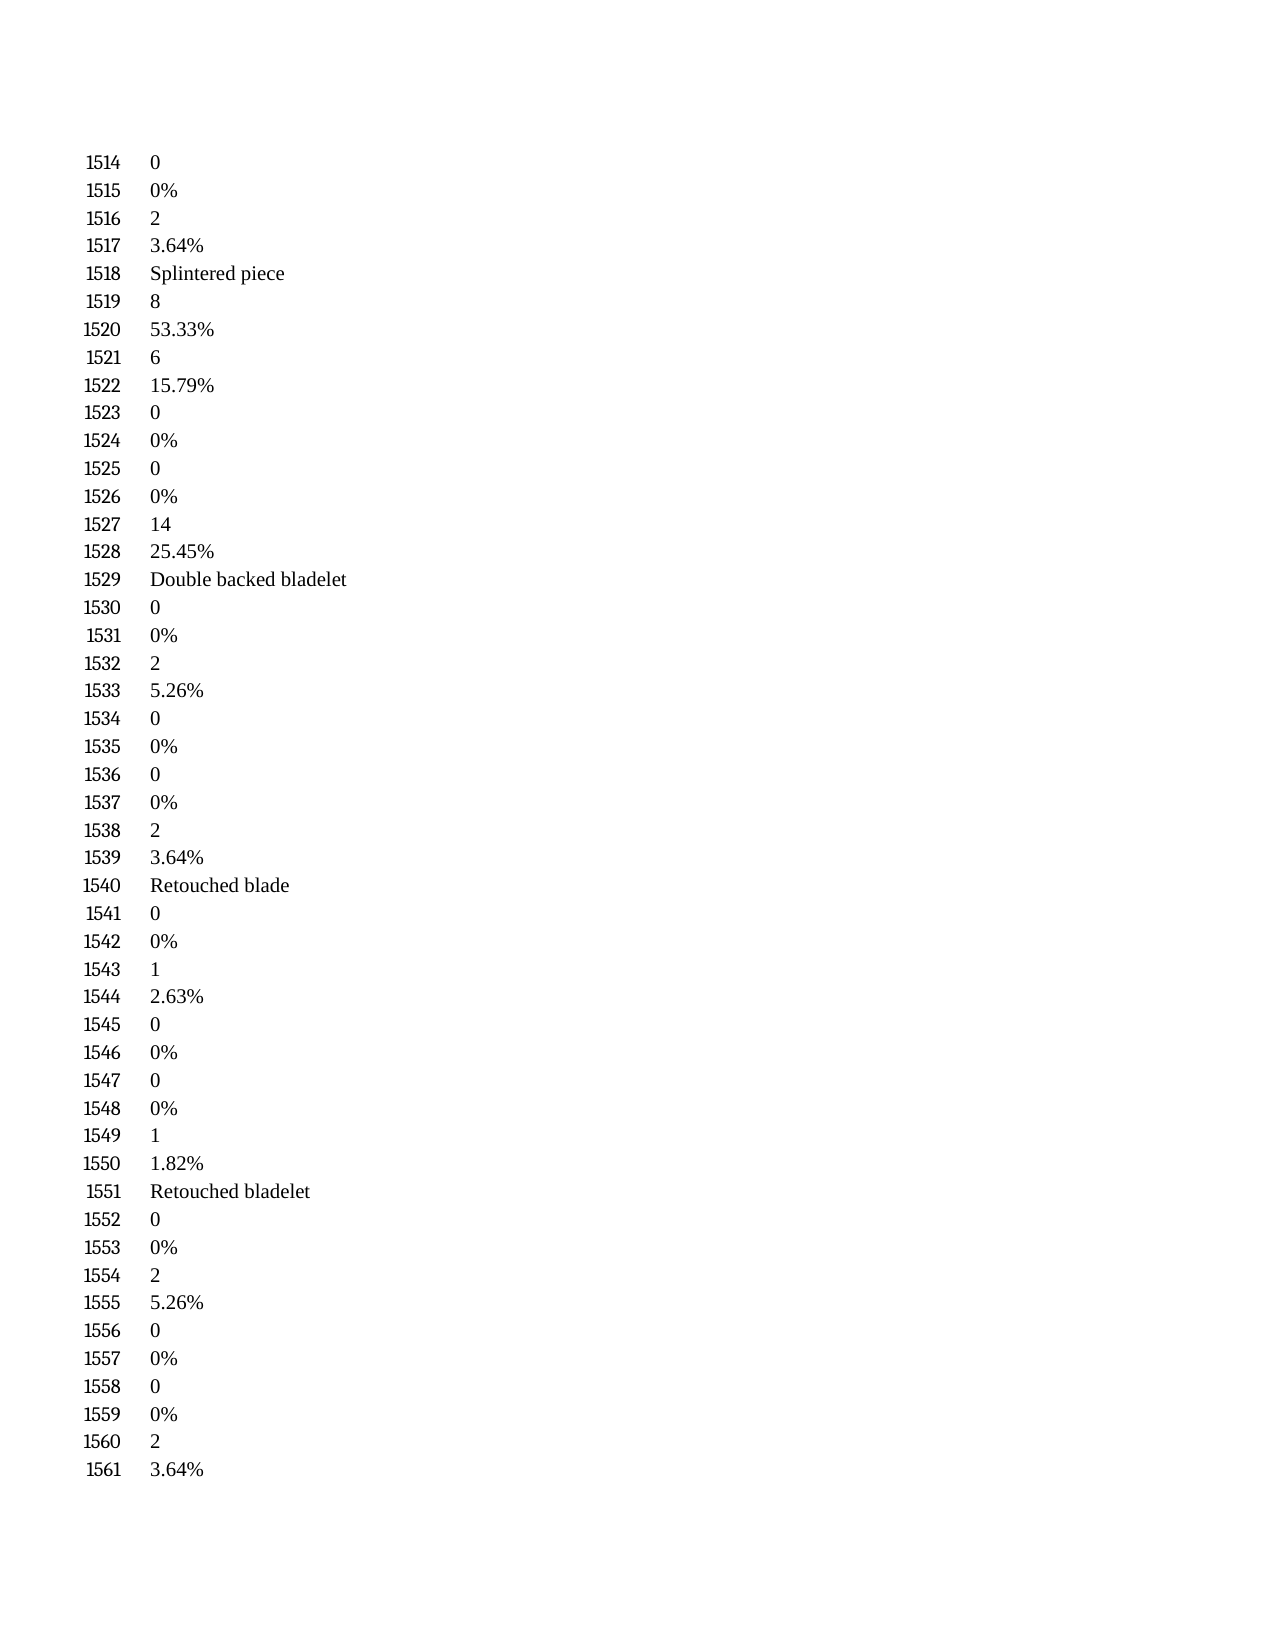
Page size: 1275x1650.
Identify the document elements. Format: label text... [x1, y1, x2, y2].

text 0% [150, 623, 1125, 647]
text 1.82% [150, 1151, 1125, 1175]
text Double backed bladelet [150, 567, 1125, 591]
text 2 [150, 651, 1125, 675]
text 2 [150, 206, 1125, 230]
text 0 [150, 1068, 1125, 1092]
text 0 [150, 706, 1125, 730]
text 0% [150, 428, 1125, 452]
text 0% [150, 790, 1125, 814]
text Retouched blade [150, 873, 1125, 897]
text 2.63% [150, 984, 1125, 1008]
text 0 [150, 1318, 1125, 1342]
text Retouched bladelet [150, 1179, 1125, 1203]
text 53.33% [150, 317, 1125, 341]
text 3.64% [150, 233, 1125, 257]
text 0% [150, 1235, 1125, 1259]
text 0 [150, 456, 1125, 480]
text 0 [150, 1207, 1125, 1231]
text 0% [150, 178, 1125, 202]
text 5.26% [150, 1290, 1125, 1314]
text 8 [150, 289, 1125, 313]
text 0% [150, 1346, 1125, 1370]
text 1 [150, 957, 1125, 981]
text 14 [150, 512, 1125, 536]
text 3.64% [150, 1457, 1125, 1481]
text 3.64% [150, 845, 1125, 869]
text 1 [150, 1123, 1125, 1147]
text 0% [150, 1040, 1125, 1064]
text 2 [150, 1262, 1125, 1287]
text 0 [150, 1374, 1125, 1398]
text 0% [150, 1096, 1125, 1120]
text 0 [150, 1012, 1125, 1036]
text 25.45% [150, 539, 1125, 563]
text 0% [150, 484, 1125, 508]
text 2 [150, 817, 1125, 842]
text 5.26% [150, 678, 1125, 702]
text 0% [150, 1402, 1125, 1426]
text 0 [150, 901, 1125, 925]
text 2 [150, 1429, 1125, 1453]
text 6 [150, 345, 1125, 369]
text 15.79% [150, 372, 1125, 397]
text Splintered piece [150, 261, 1125, 285]
text 0 [150, 150, 1125, 174]
text 0 [150, 595, 1125, 619]
text 0 [150, 400, 1125, 424]
text 0 [150, 762, 1125, 786]
text 0% [150, 734, 1125, 758]
text 0% [150, 929, 1125, 953]
